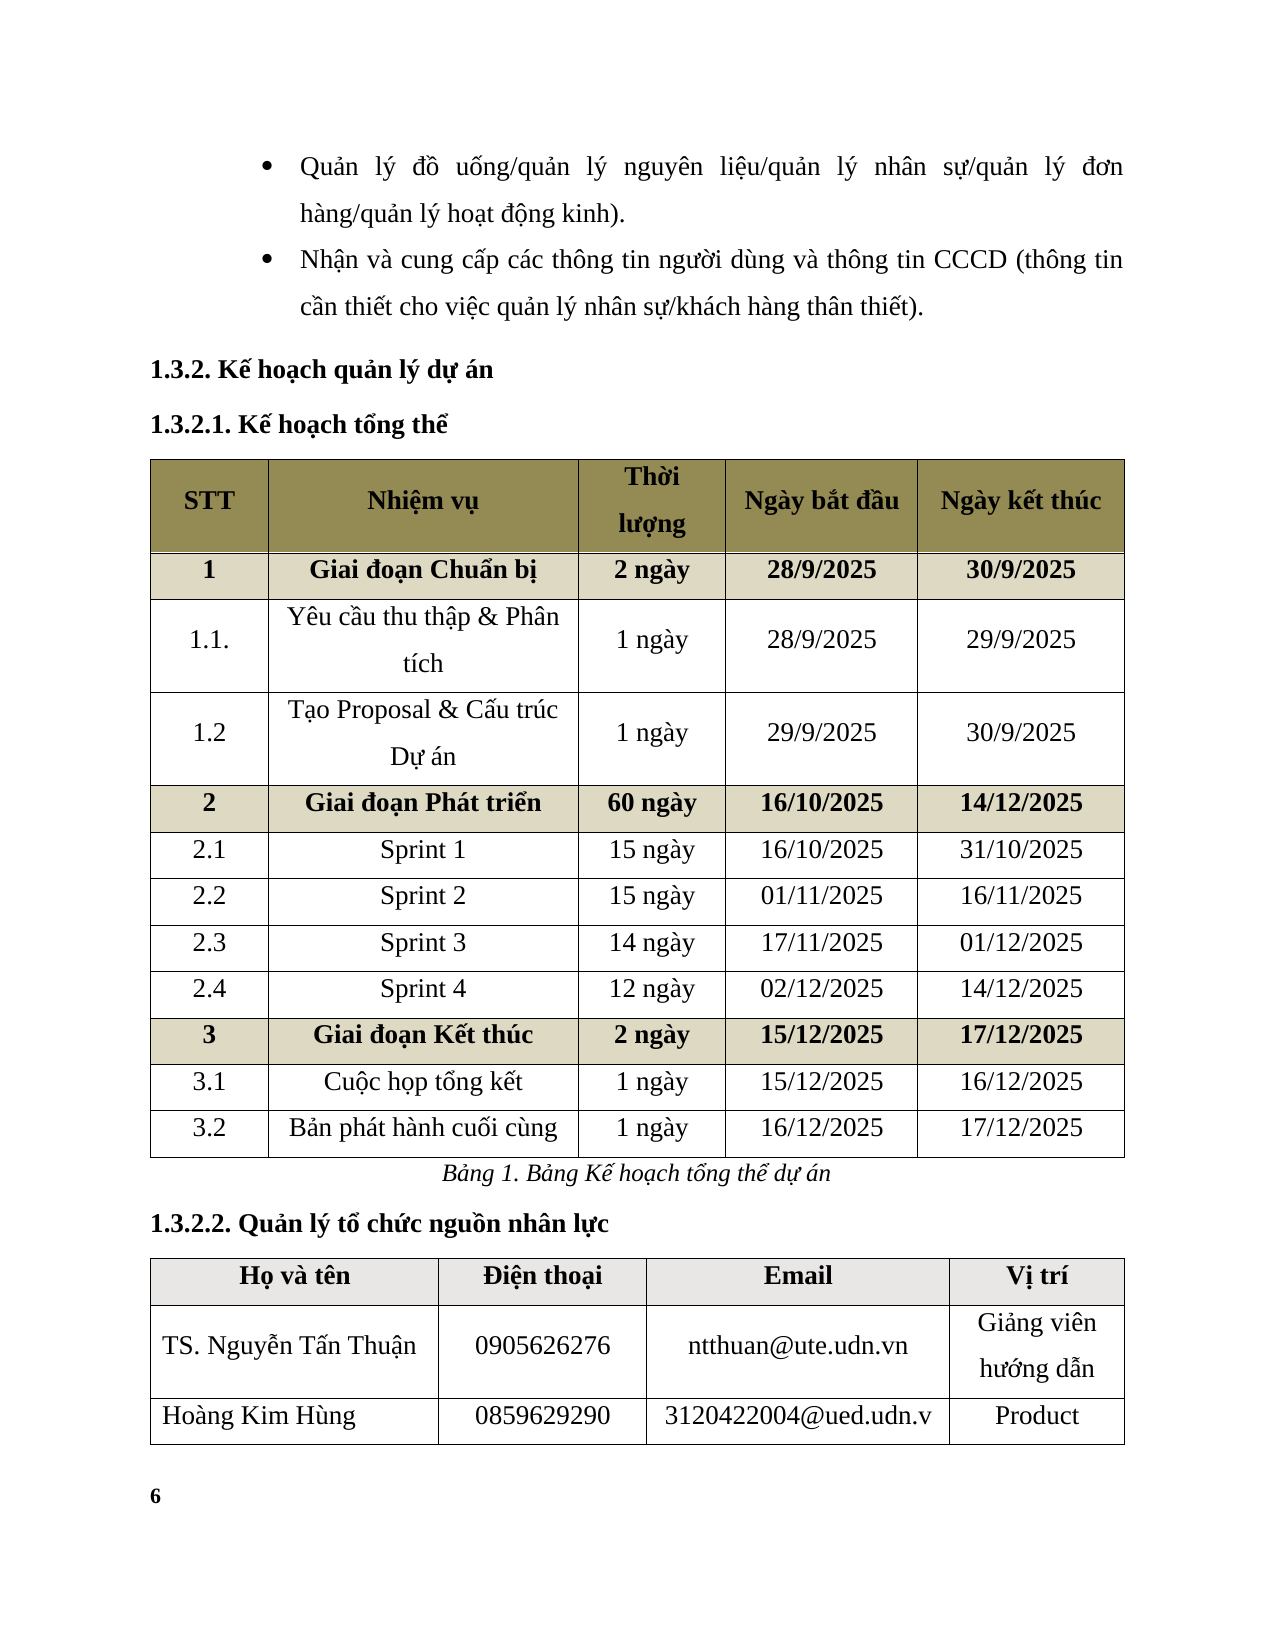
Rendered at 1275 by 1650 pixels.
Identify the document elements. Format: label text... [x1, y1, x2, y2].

table_cell 14/12/2025 [918, 786, 1124, 832]
table_cell 0905626276 [439, 1306, 646, 1398]
table_cell Tạo Proposal & Cấu trúc Dự án [269, 693, 578, 785]
table_cell Giai đoạn Chuẩn bị [269, 554, 578, 599]
table_cell Cuộc họp tổng kết [269, 1065, 578, 1110]
table_cell Hoàng Kim Hùng [151, 1399, 438, 1444]
table_header Vị trí [950, 1259, 1124, 1305]
table_cell 0859629290 [439, 1399, 646, 1444]
table_cell 60 ngày [579, 786, 725, 832]
table_cell Giảng viên hướng dẫn [950, 1306, 1124, 1398]
subtitle 1.3.2. Kế hoạch quản lý dự án [150, 353, 1125, 385]
table_cell 2 [151, 786, 268, 832]
table_header Ngày kết thúc [918, 460, 1124, 552]
table_cell 29/9/2025 [918, 600, 1124, 692]
subtitle 1.3.2.1. Kế hoạch tổng thể [150, 408, 1125, 440]
table_cell TS. Nguyễn Tấn Thuận [151, 1306, 438, 1398]
table_cell Bản phát hành cuối cùng [269, 1111, 578, 1157]
table_cell Sprint 1 [269, 833, 578, 878]
table_cell 1.2 [151, 693, 268, 785]
table_cell 29/9/2025 [726, 693, 917, 785]
table_cell 1 ngày [579, 600, 725, 692]
table_cell 2.1 [151, 833, 268, 878]
table_header Email [647, 1259, 949, 1305]
table_header Nhiệm vụ [269, 460, 578, 552]
table_cell ntthuan@ute.udn.vn [647, 1306, 949, 1398]
table_header Họ và tên [151, 1259, 438, 1305]
table_cell 16/10/2025 [726, 833, 917, 878]
list Nhận và cung cấp các thông tin người dùng và thông tin CCCD (thông tin cần thiết cho việc quản lý nhân sự/khách hàng thân thiết). [262, 243, 1125, 321]
table_cell 1 ngày [579, 1111, 725, 1157]
table_cell 28/9/2025 [726, 554, 917, 599]
table_cell 14/12/2025 [918, 972, 1124, 1017]
table_cell 2.4 [151, 972, 268, 1017]
table_header STT [151, 460, 268, 552]
subtitle 1.3.2.2. Quản lý tổ chức nguồn nhân lực [150, 1207, 1125, 1239]
table_cell Sprint 4 [269, 972, 578, 1017]
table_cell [647, 1399, 949, 1444]
table_header Ngày bắt đầu [726, 460, 917, 552]
table_cell Sprint 2 [269, 879, 578, 924]
table_cell 1.1. [151, 600, 268, 692]
table_cell 16/10/2025 [726, 786, 917, 832]
table_cell 3 [151, 1019, 268, 1064]
table_cell 14 ngày [579, 926, 725, 971]
table_cell 1 [151, 554, 268, 599]
table_cell 2 ngày [579, 554, 725, 599]
table_cell 2.2 [151, 879, 268, 924]
table_cell 15 ngày [579, 879, 725, 924]
table_cell Sprint 3 [269, 926, 578, 971]
table_cell 30/9/2025 [918, 554, 1124, 599]
table_cell 2 ngày [579, 1019, 725, 1064]
table_cell Yêu cầu thu thập & Phân tích [269, 600, 578, 692]
table_cell 3.1 [151, 1065, 268, 1110]
table_cell 01/12/2025 [918, 926, 1124, 971]
table_cell 15/12/2025 [726, 1019, 917, 1064]
table_cell 31/10/2025 [918, 833, 1124, 878]
table_cell 3.2 [151, 1111, 268, 1157]
table_cell 15 ngày [579, 833, 725, 878]
table_cell 28/9/2025 [726, 600, 917, 692]
text Bảng 1. Bảng Kế hoạch tổng thể dự án [150, 1158, 1125, 1187]
table_cell 17/12/2025 [918, 1111, 1124, 1157]
table_cell Giai đoạn Kết thúc [269, 1019, 578, 1064]
table_header Thời lượng [579, 460, 725, 552]
table_cell 01/11/2025 [726, 879, 917, 924]
table_cell 1 ngày [579, 693, 725, 785]
table_cell Giai đoạn Phát triển [269, 786, 578, 832]
table_cell 16/12/2025 [918, 1065, 1124, 1110]
table_cell 30/9/2025 [918, 693, 1124, 785]
table_cell 02/12/2025 [726, 972, 917, 1017]
table_cell 12 ngày [579, 972, 725, 1017]
table_cell 17/11/2025 [726, 926, 917, 971]
table_cell 16/12/2025 [726, 1111, 917, 1157]
table_cell 17/12/2025 [918, 1019, 1124, 1064]
table_header Điện thoại [439, 1259, 646, 1305]
table_cell 2.3 [151, 926, 268, 971]
table_cell 16/11/2025 [918, 879, 1124, 924]
list Quản lý đồ uống/quản lý nguyên liệu/quản lý nhân sự/quản lý đơn hàng/quản lý hoạt động kinh). [262, 150, 1125, 228]
table_cell Product Owner [950, 1399, 1124, 1444]
table_cell 1 ngày [579, 1065, 725, 1110]
table_cell 15/12/2025 [726, 1065, 917, 1110]
